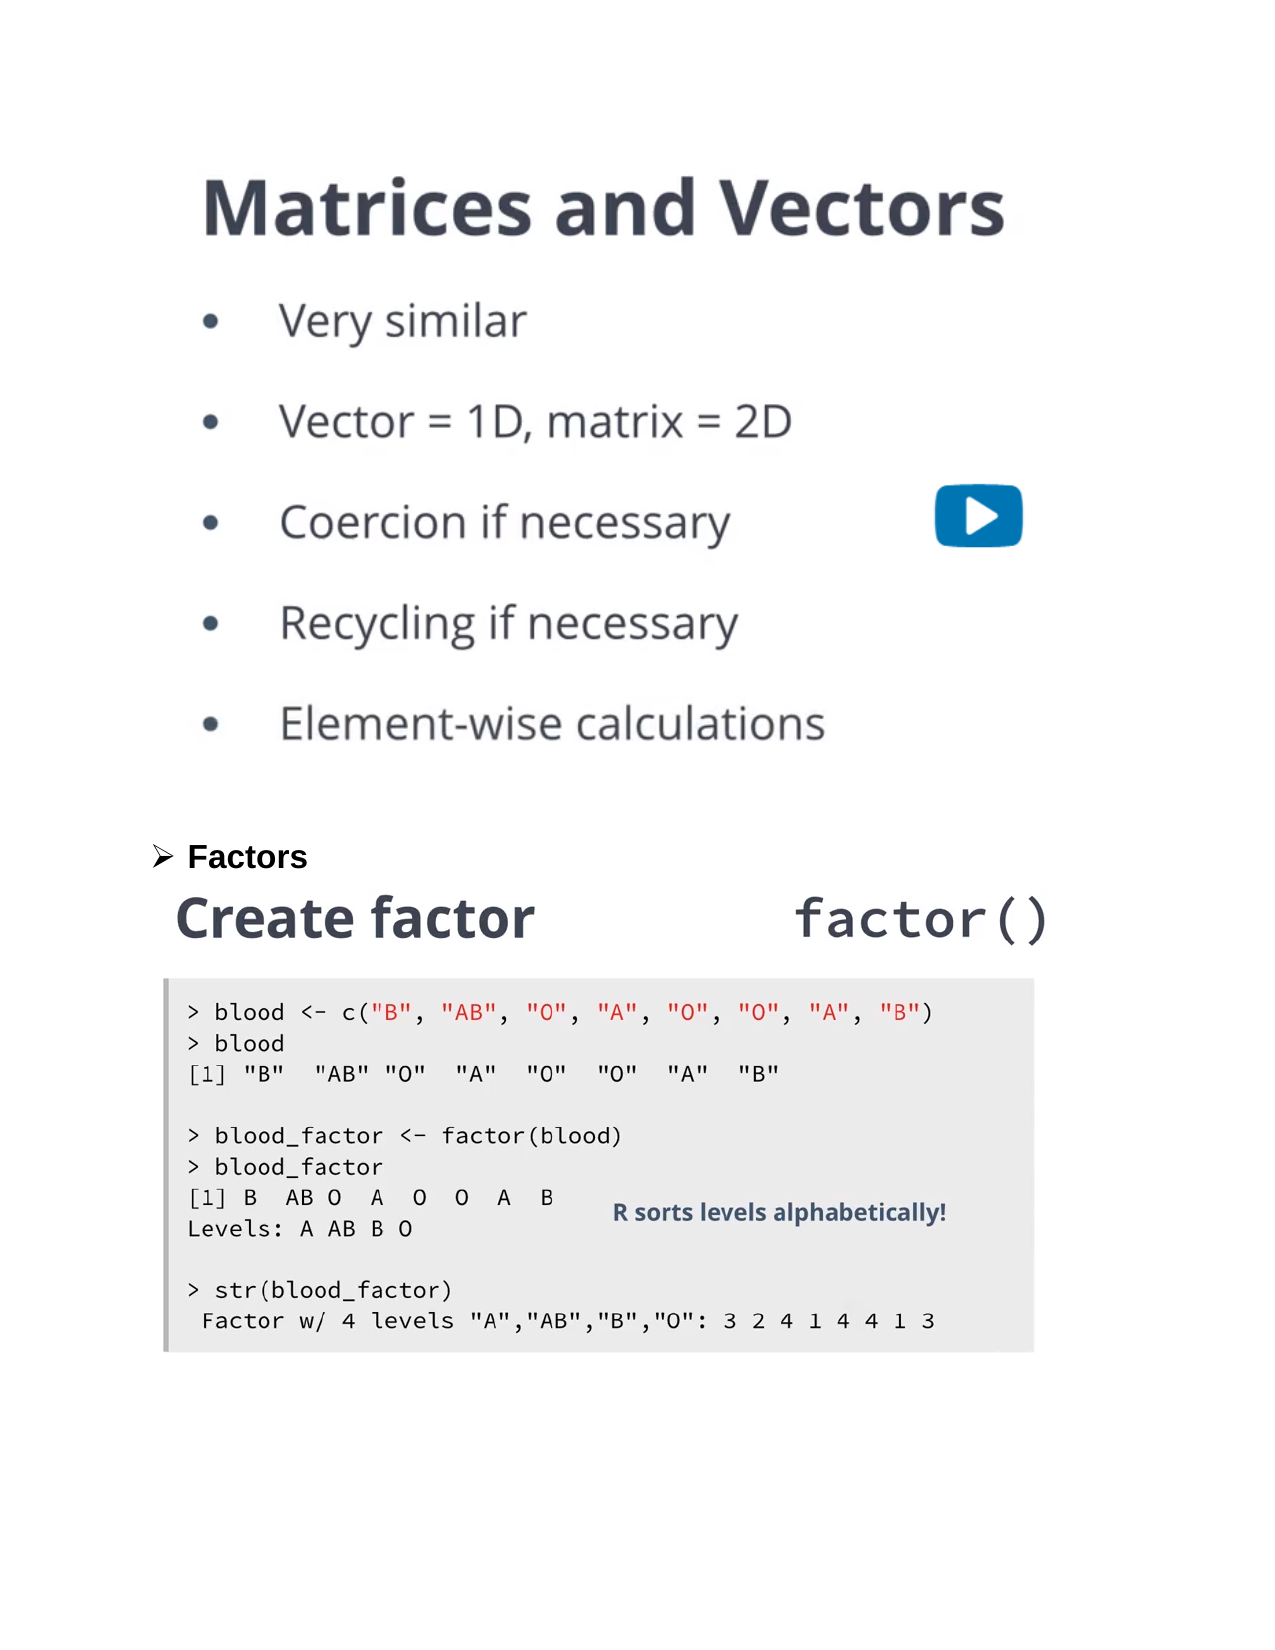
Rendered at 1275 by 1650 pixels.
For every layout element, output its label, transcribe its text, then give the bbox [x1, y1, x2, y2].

subtitle Factors [150, 837, 1125, 876]
picture [150, 878, 1125, 1377]
picture [150, 150, 1125, 818]
